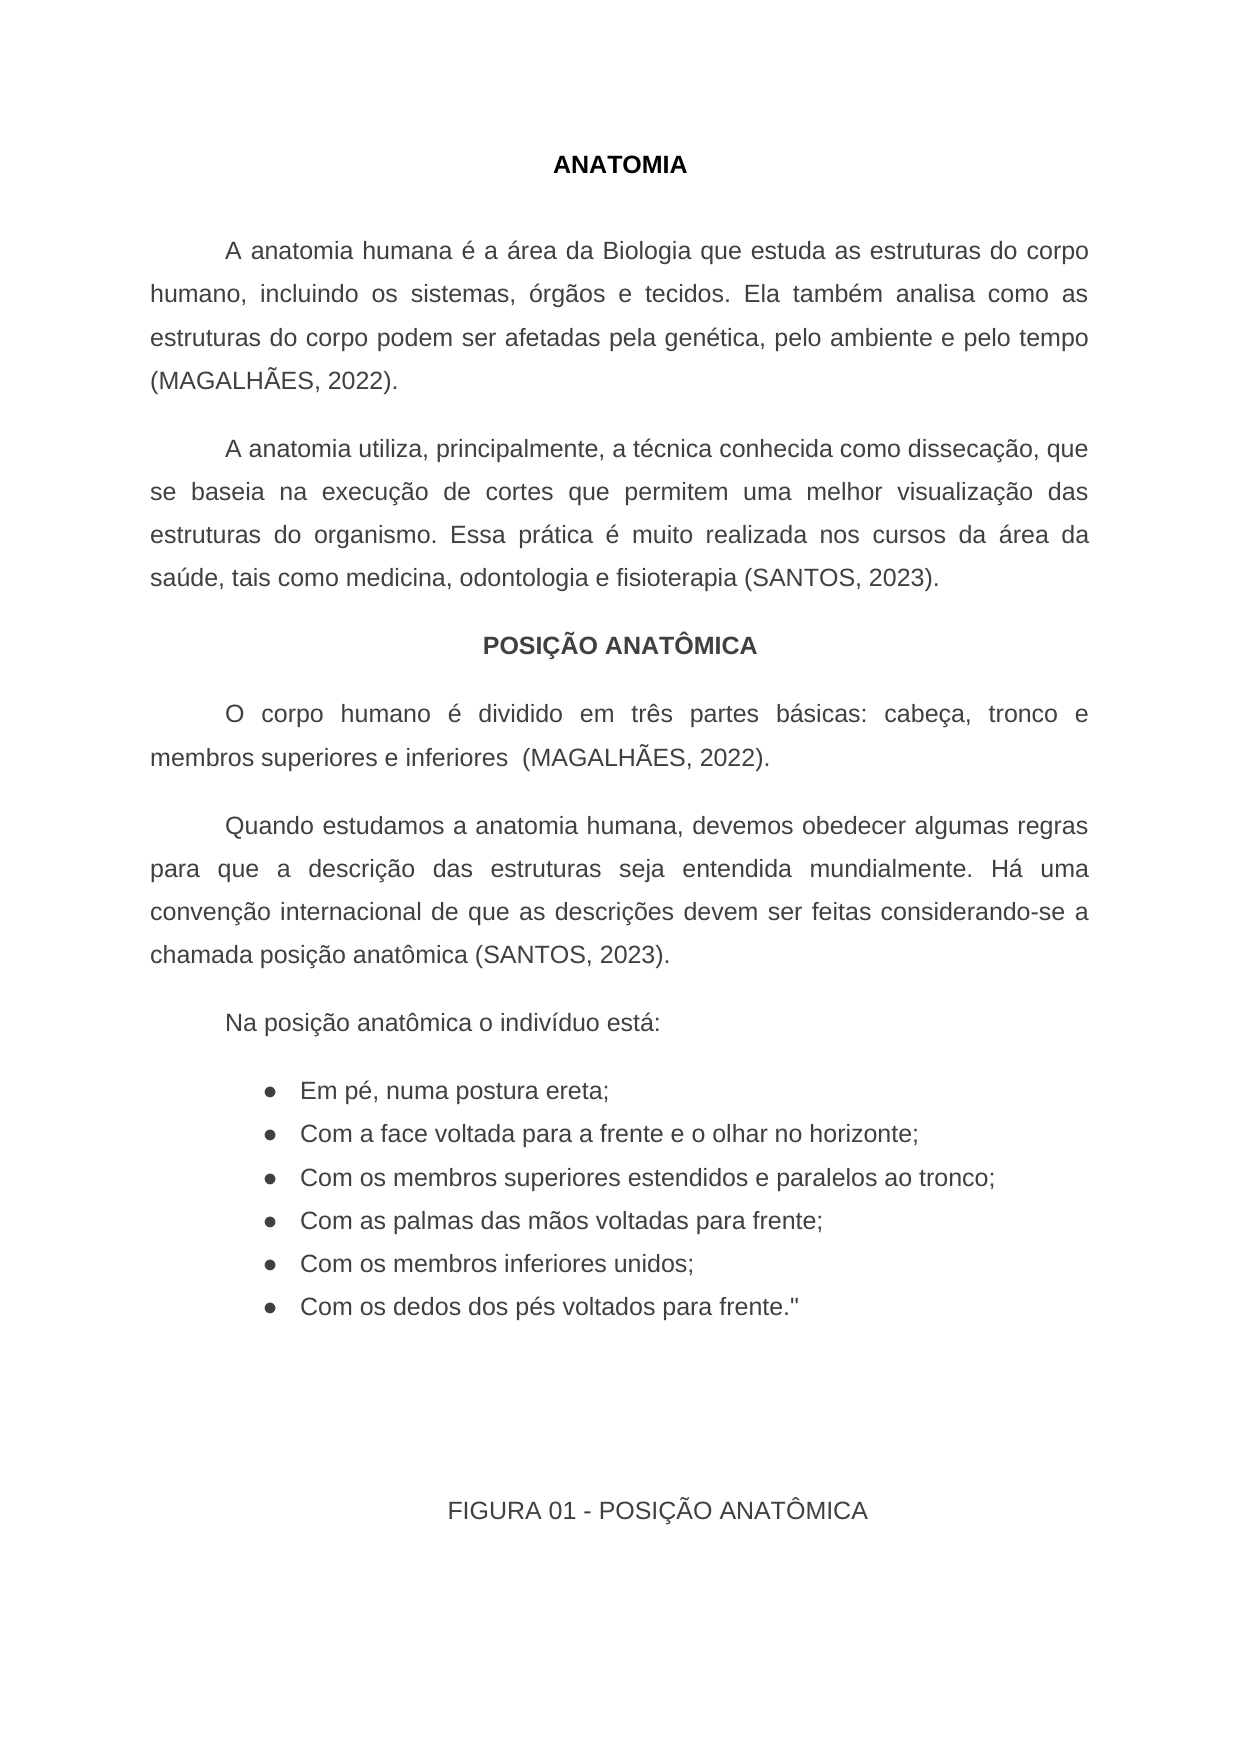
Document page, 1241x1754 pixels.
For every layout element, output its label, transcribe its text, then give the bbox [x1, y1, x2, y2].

list Com as palmas das mãos voltadas para frente; [262, 1206, 1090, 1234]
text POSIÇÃO ANATÔMICA [150, 631, 1090, 660]
text Quando estudamos a anatomia humana, devemos obedecer algumas regras para que a descrição das estruturas seja entendida mundialmente. Há uma convenção internacional de que as descrições devem ser feitas considerando-se a chamada posição anatômica (SANTOS, 2023). [150, 811, 1090, 969]
text ANATOMIA [150, 150, 1090, 179]
list Com os membros inferiores unidos; [262, 1249, 1090, 1277]
text A anatomia utiliza, principalmente, a técnica conhecida como dissecação, que se baseia na execução de cortes que permitem uma melhor visualização das estruturas do organismo. Essa prática é muito realizada nos cursos da área da saúde, tais como medicina, odontologia e fisioterapia (SANTOS, 2023). [150, 434, 1090, 592]
list Com os dedos dos pés voltados para frente." [262, 1292, 1090, 1321]
list Em pé, numa postura ereta; [262, 1076, 1090, 1105]
list Com a face voltada para a frente e o olhar no horizonte; [262, 1119, 1090, 1148]
text O corpo humano é dividido em três partes básicas: cabeça, tronco e membros superiores e inferiores (MAGALHÃES, 2022). [150, 699, 1090, 771]
text FIGURA 01 - POSIÇÃO ANATÔMICA [150, 1496, 1090, 1525]
list Com os membros superiores estendidos e paralelos ao tronco; [262, 1162, 1090, 1191]
text Na posição anatômica o indivíduo está: [150, 1008, 1090, 1037]
text A anatomia humana é a área da Biologia que estuda as estruturas do corpo humano, incluindo os sistemas, órgãos e tecidos. Ela também analisa como as estruturas do corpo podem ser afetadas pela genética, pelo ambiente e pelo tempo (MAGALHÃES, 2022). [150, 236, 1090, 394]
